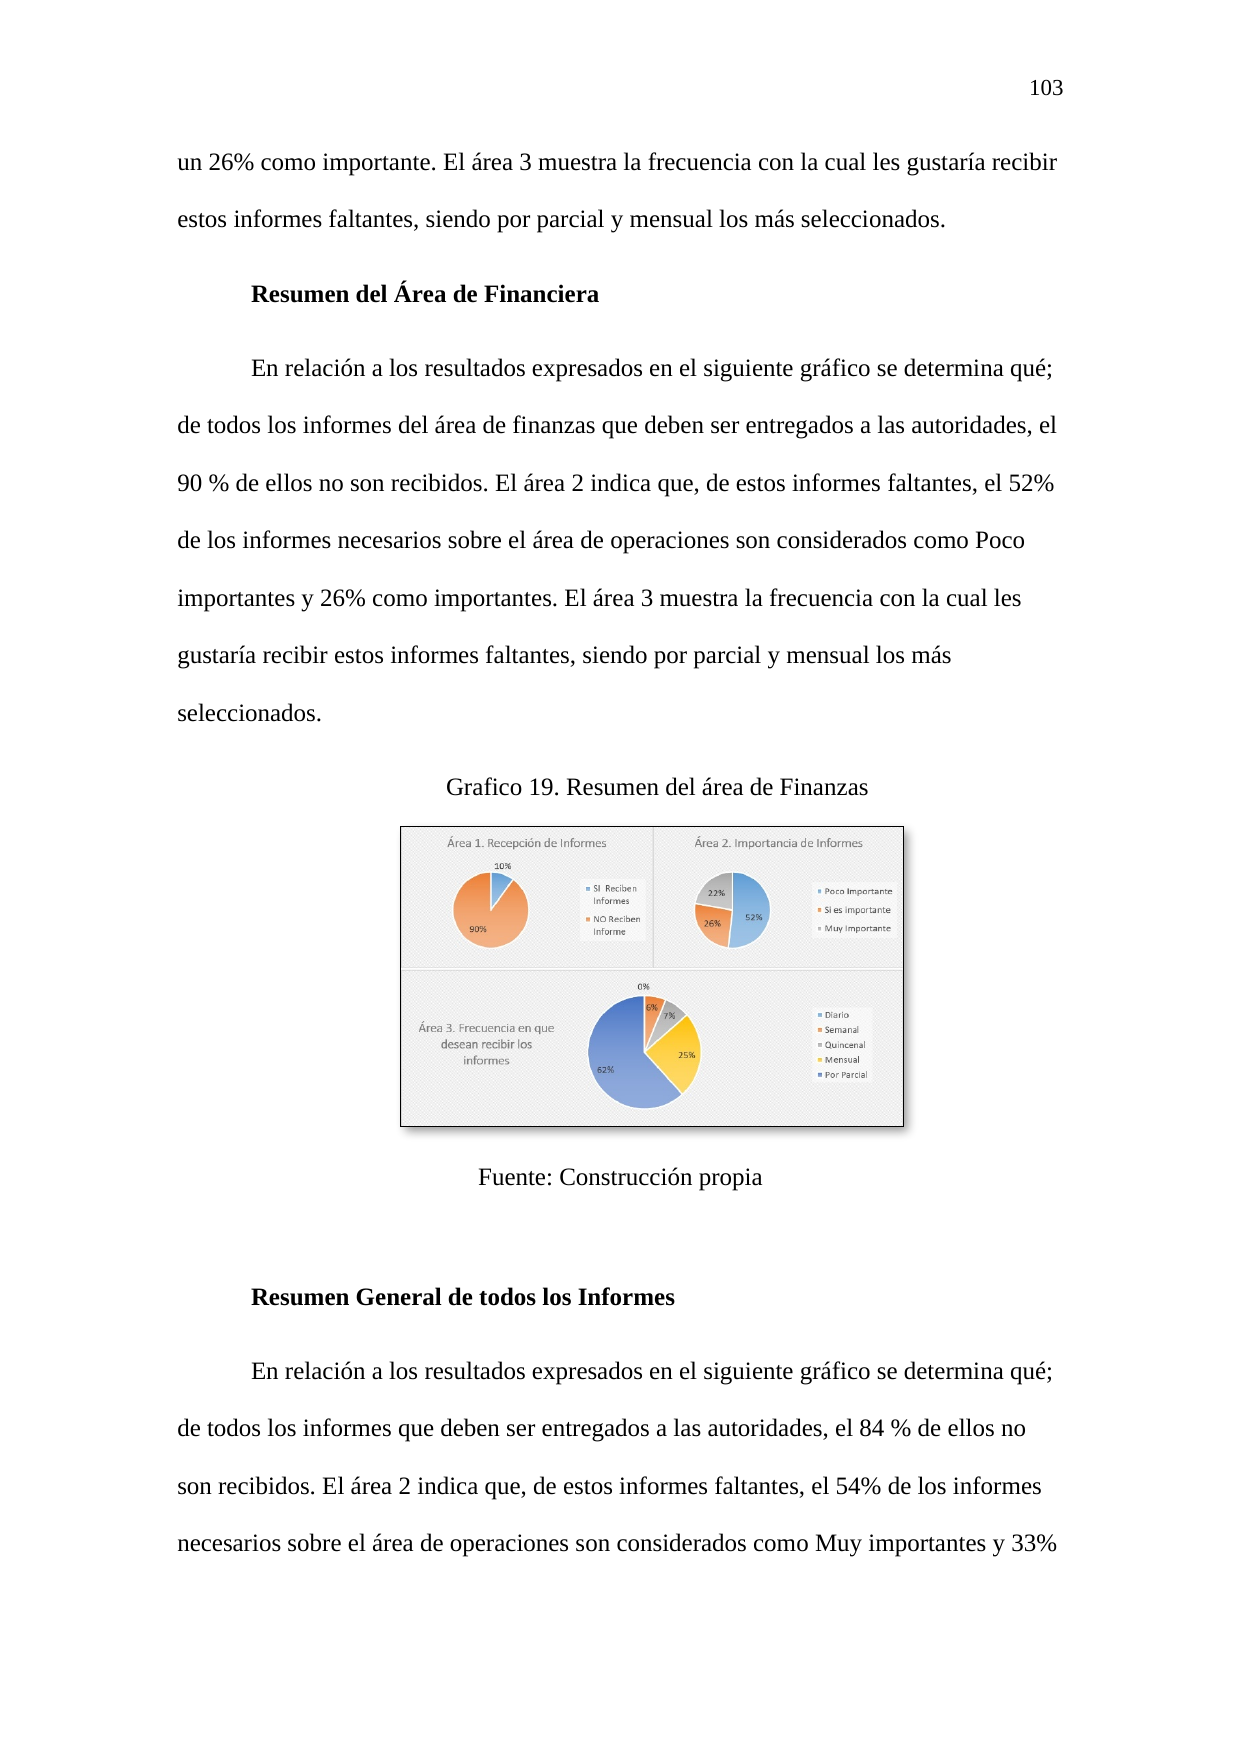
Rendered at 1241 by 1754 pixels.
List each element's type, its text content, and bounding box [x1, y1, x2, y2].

text Resumen General de todos los Informes [177, 1282, 1063, 1311]
text Resumen del Área de Financiera [177, 279, 1063, 307]
text En relación a los resultados expresados en el siguiente gráfico se determina qué; de todos los informes del área de finanzas que deben ser entregados a las autoridades, el 90 % de ellos no son recibidos. El área 2 indica que, de estos informes faltantes, el 52% de los informes necesarios sobre el área de operaciones son considerados como Poco importantes y 26% como importantes. El área 3 muestra la frecuencia con la cual les gustaría recibir estos informes faltantes, siendo por parcial y mensual los más seleccionados. [177, 353, 1063, 727]
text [177, 147, 1063, 233]
text Grafico 19. Resumen del área de Finanzas [177, 772, 1063, 801]
text Fuente: Construcción propia [177, 1162, 1063, 1191]
picture [401, 827, 903, 1126]
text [177, 1356, 1063, 1557]
